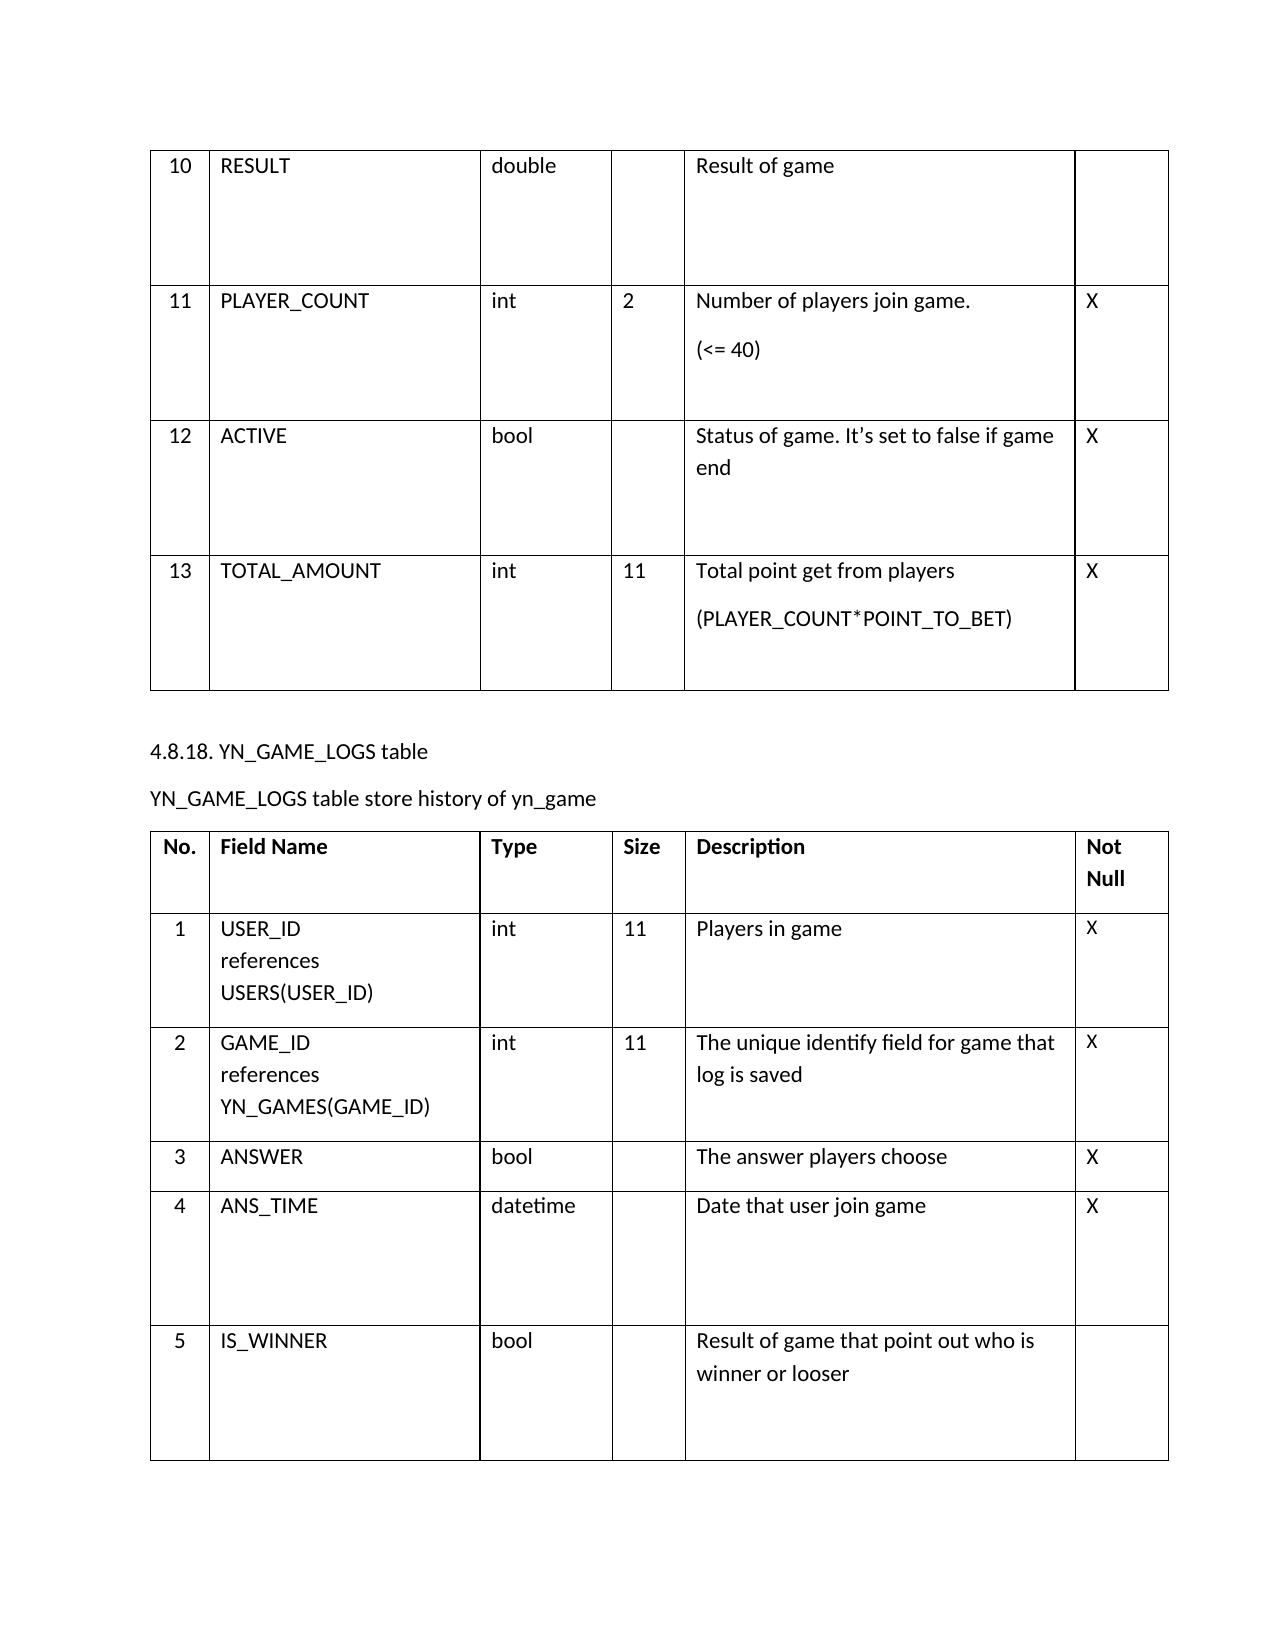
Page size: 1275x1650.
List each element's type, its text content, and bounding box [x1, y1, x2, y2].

table_cell ACTIVE [210, 421, 480, 555]
table_cell X [1076, 1142, 1168, 1191]
table_cell bool [481, 1142, 612, 1191]
table_cell X [1076, 914, 1168, 1027]
table_cell IS_WINNER [210, 1326, 479, 1460]
table_cell 11 [613, 1028, 685, 1141]
table_cell Players in game [686, 914, 1075, 1027]
table_cell [613, 1326, 685, 1460]
table_cell int [481, 914, 612, 1027]
table_cell Result of game [685, 151, 1074, 285]
table_header Not Null [1076, 832, 1168, 913]
text 4.8.18. YN_GAME_LOGS table [150, 737, 1125, 766]
table_cell int [481, 286, 611, 420]
table_cell datetime [481, 1192, 612, 1325]
table_cell [612, 151, 684, 285]
table_cell X [1076, 556, 1168, 689]
table_cell 4 [151, 1192, 209, 1325]
table_cell bool [481, 1326, 612, 1460]
table_cell 13 [151, 556, 209, 689]
table_cell ANSWER [210, 1142, 479, 1191]
table_cell TOTAL_AMOUNT [210, 556, 480, 689]
table_cell RESULT [210, 151, 480, 285]
table_cell 11 [613, 914, 685, 1027]
table_cell Result of game that point out who is winner or looser [686, 1326, 1075, 1460]
table_cell 11 [151, 286, 209, 420]
table_cell bool [481, 421, 611, 555]
table_cell ANS_TIME [210, 1192, 479, 1325]
table_cell 1 [151, 914, 209, 1027]
table_cell Total point get from players (PLAYER_COUNT*POINT_TO_BET) [685, 556, 1074, 689]
table_header Type [481, 832, 612, 913]
table_cell [613, 1192, 685, 1325]
table_cell 11 [612, 556, 684, 689]
table_cell X [1076, 1028, 1168, 1141]
table_cell 3 [151, 1142, 209, 1191]
table_cell The answer players choose [686, 1142, 1075, 1191]
text YN_GAME_LOGS table store history of yn_game [150, 784, 1125, 812]
table_cell USER_ID references USERS(USER_ID) [210, 914, 479, 1027]
table_cell Status of game. It’s set to false if game end [685, 421, 1074, 555]
table_cell [1076, 1326, 1168, 1460]
table_cell The unique identify field for game that log is saved [686, 1028, 1075, 1141]
table_cell 5 [151, 1326, 209, 1460]
table_header Description [686, 832, 1075, 913]
table_header No. [151, 832, 209, 913]
table_cell GAME_ID references YN_GAMES(GAME_ID) [210, 1028, 479, 1141]
table_cell [612, 421, 684, 555]
table_cell [1076, 151, 1168, 285]
table_cell [613, 1142, 685, 1191]
table_cell 10 [151, 151, 209, 285]
table_cell 12 [151, 421, 209, 555]
table_cell Number of players join game. (<= 40) [685, 286, 1074, 420]
table_cell X [1076, 421, 1168, 555]
table_cell 2 [612, 286, 684, 420]
table_cell Date that user join game [686, 1192, 1075, 1325]
table_cell int [481, 1028, 612, 1141]
table_cell PLAYER_COUNT [210, 286, 480, 420]
table_cell double [481, 151, 611, 285]
table_header Size [613, 832, 685, 913]
table_cell int [481, 556, 611, 689]
table_cell X [1076, 1192, 1168, 1325]
table_cell 2 [151, 1028, 209, 1141]
table_header Field Name [210, 832, 479, 913]
table_cell X [1076, 286, 1168, 420]
